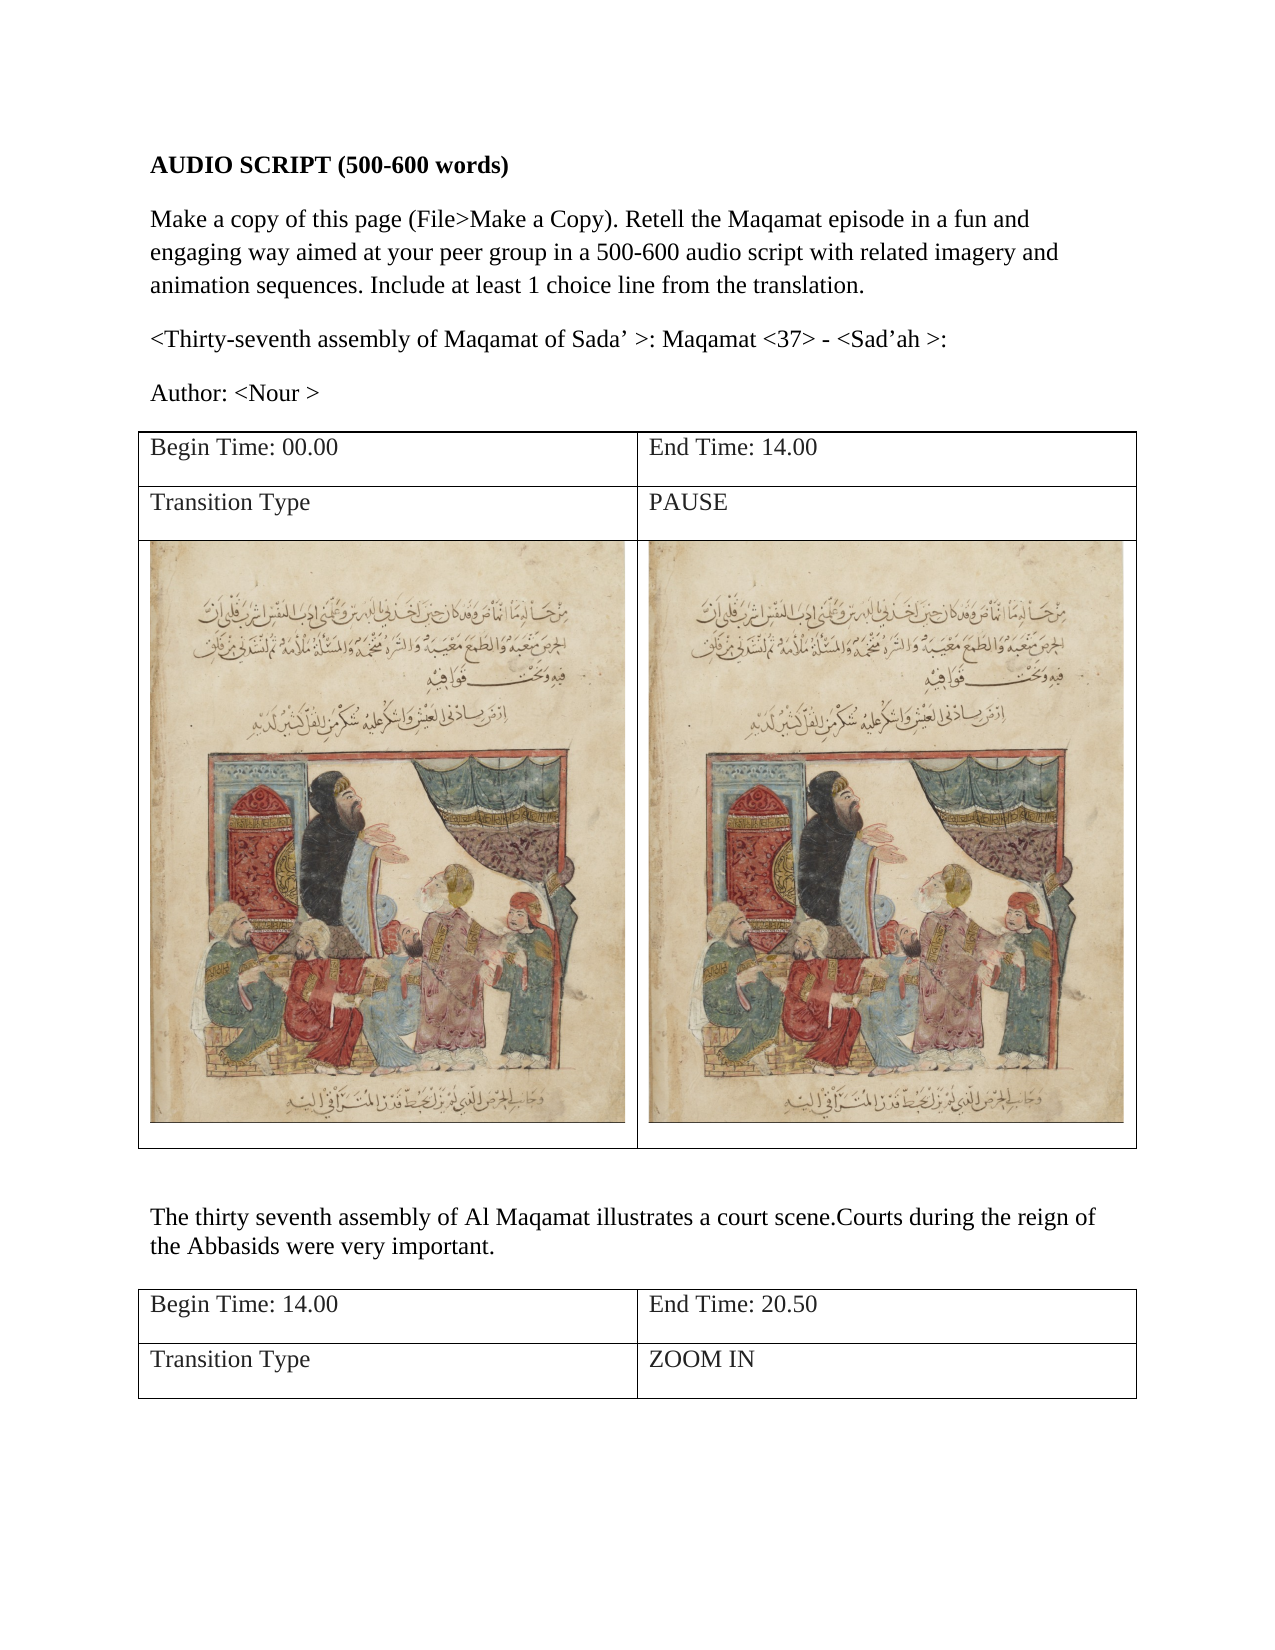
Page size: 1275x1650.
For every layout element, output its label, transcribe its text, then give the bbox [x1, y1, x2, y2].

text AUDIO SCRIPT (500-600 words) [150, 150, 1125, 179]
picture [648, 541, 1124, 1123]
table_cell [638, 541, 1136, 1147]
text Author: <Nour > [150, 378, 1125, 406]
table_cell [139, 541, 637, 1147]
table_header End Time: 20.50 [638, 1290, 1136, 1343]
table_header End Time: 14.00 [638, 433, 1136, 486]
table_header Begin Time: 00.00 [139, 433, 637, 486]
picture [150, 541, 625, 1123]
text Make a copy of this page (File>Make a Copy). Retell the Maqamat episode in a fun and engaging way aimed at your peer group in a 500-600 audio script with related imagery and animation sequences. Include at least 1 choice line from the translation. [150, 204, 1125, 299]
table_cell ZOOM IN [638, 1344, 1136, 1397]
table_cell Transition Type [139, 487, 637, 540]
table_cell PAUSE [638, 487, 1136, 540]
table_header Begin Time: 14.00 [139, 1290, 637, 1343]
text <Thirty-seventh assembly of Maqamat of Sada’ >: Maqamat <37> - <Sad’ah >: [150, 324, 1125, 352]
text The thirty seventh assembly of Al Maqamat illustrates a court scene.Courts during the reign of the Abbasids were very important. [150, 1202, 1125, 1260]
table_cell Transition Type [139, 1344, 637, 1397]
